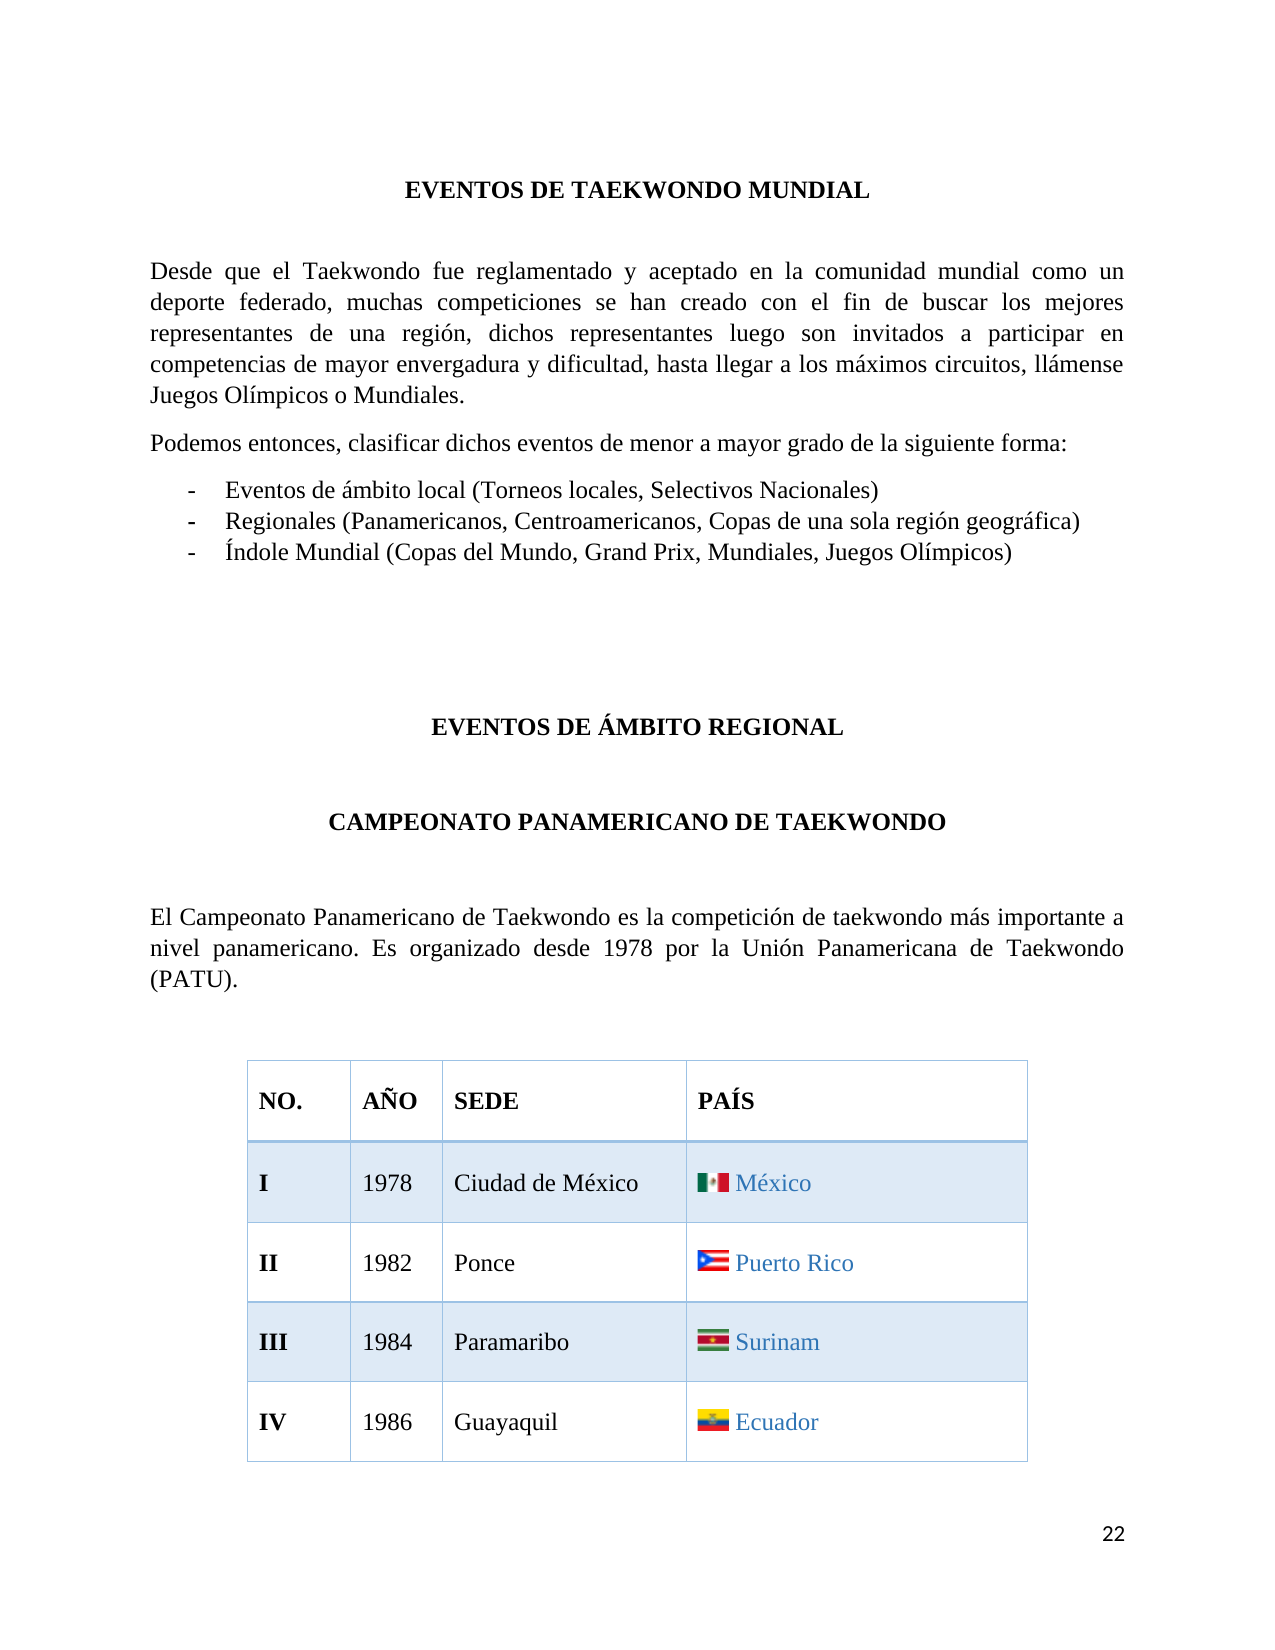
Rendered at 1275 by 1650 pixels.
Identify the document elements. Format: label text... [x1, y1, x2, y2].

picture [697, 1329, 729, 1351]
table_cell Puerto Rico [687, 1223, 1027, 1301]
list Regionales (Panamericanos, Centroamericanos, Copas de una sola región geográfica) [187, 506, 1125, 535]
table_cell Guayaquil [443, 1382, 686, 1461]
picture [697, 1173, 729, 1192]
table_cell 1984 [351, 1303, 442, 1381]
picture [697, 1409, 729, 1431]
table_cell II [248, 1223, 350, 1301]
table_cell I [248, 1143, 350, 1222]
text Podemos entonces, clasificar dichos eventos de menor a mayor grado de la siguiente forma: [150, 428, 1125, 456]
table_cell Surinam [687, 1303, 1027, 1381]
list Eventos de ámbito local (Torneos locales, Selectivos Nacionales) [187, 475, 1125, 504]
text EVENTOS DE ÁMBITO REGIONAL [150, 712, 1125, 740]
text El Campeonato Panamericano de Taekwondo es la competición de taekwondo más importante a nivel panamericano. Es organizado desde 1978 por la Unión Panamericana de Taekwondo (PATU). [150, 902, 1125, 993]
table_header AÑO [351, 1061, 442, 1140]
table_cell Ciudad de México [443, 1143, 686, 1222]
table_header NO. [248, 1061, 350, 1140]
table_cell 1978 [351, 1143, 442, 1222]
text Desde que el Taekwondo fue reglamentado y aceptado en la comunidad mundial como un deporte federado, muchas competiciones se han creado con el fin de buscar los mejores representantes de una región, dichos representantes luego son invitados a participar en competencias de mayor envergadura y dificultad, hasta llegar a los máximos circuitos, llámense Juegos Olímpicos o Mundiales. [150, 256, 1125, 409]
table_cell Ecuador [687, 1382, 1027, 1461]
table_cell México [687, 1143, 1027, 1222]
table_cell 1986 [351, 1382, 442, 1461]
text CAMPEONATO PANAMERICANO DE TAEKWONDO [150, 807, 1125, 836]
table_cell III [248, 1303, 350, 1381]
list Índole Mundial (Copas del Mundo, Grand Prix, Mundiales, Juegos Olímpicos) [187, 537, 1125, 566]
table_cell IV [248, 1382, 350, 1461]
table_cell Paramaribo [443, 1303, 686, 1381]
text EVENTOS DE TAEKWONDO MUNDIAL [150, 175, 1125, 204]
picture [697, 1250, 729, 1271]
table_cell 1982 [351, 1223, 442, 1301]
table_cell Ponce [443, 1223, 686, 1301]
table_header PAÍS [687, 1061, 1027, 1140]
table_header SEDE [443, 1061, 686, 1140]
